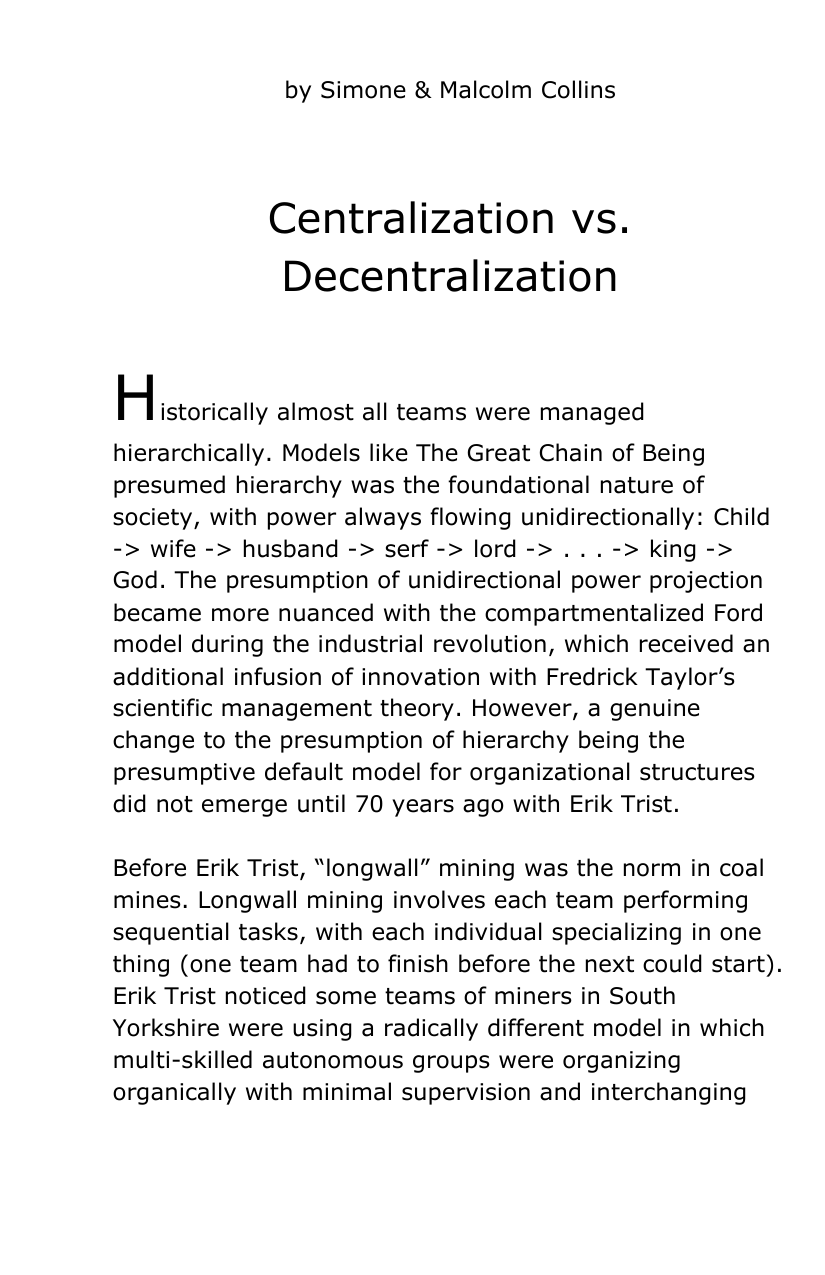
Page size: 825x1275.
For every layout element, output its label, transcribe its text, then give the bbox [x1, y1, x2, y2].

subtitle Centralization vs. Decentralization [112, 192, 787, 300]
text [112, 854, 787, 1105]
text Historically almost all teams were managed hierarchically. Models like The Great Chain of Being presumed hierarchy was the foundational nature of society, with power always flowing unidirectionally: Child -> wife -> husband -> serf -> lord -> . . . -> king -> God. The presumption of unidirectional power projection became more nuanced with the compartmentalized Ford model during the industrial revolution, which received an additional infusion of innovation with Fredrick Taylor’s scientific management theory. However, a genuine change to the presumption of hierarchy being the presumptive default model for organizational structures did not emerge until 70 years ago with Erik Trist. [112, 358, 787, 818]
